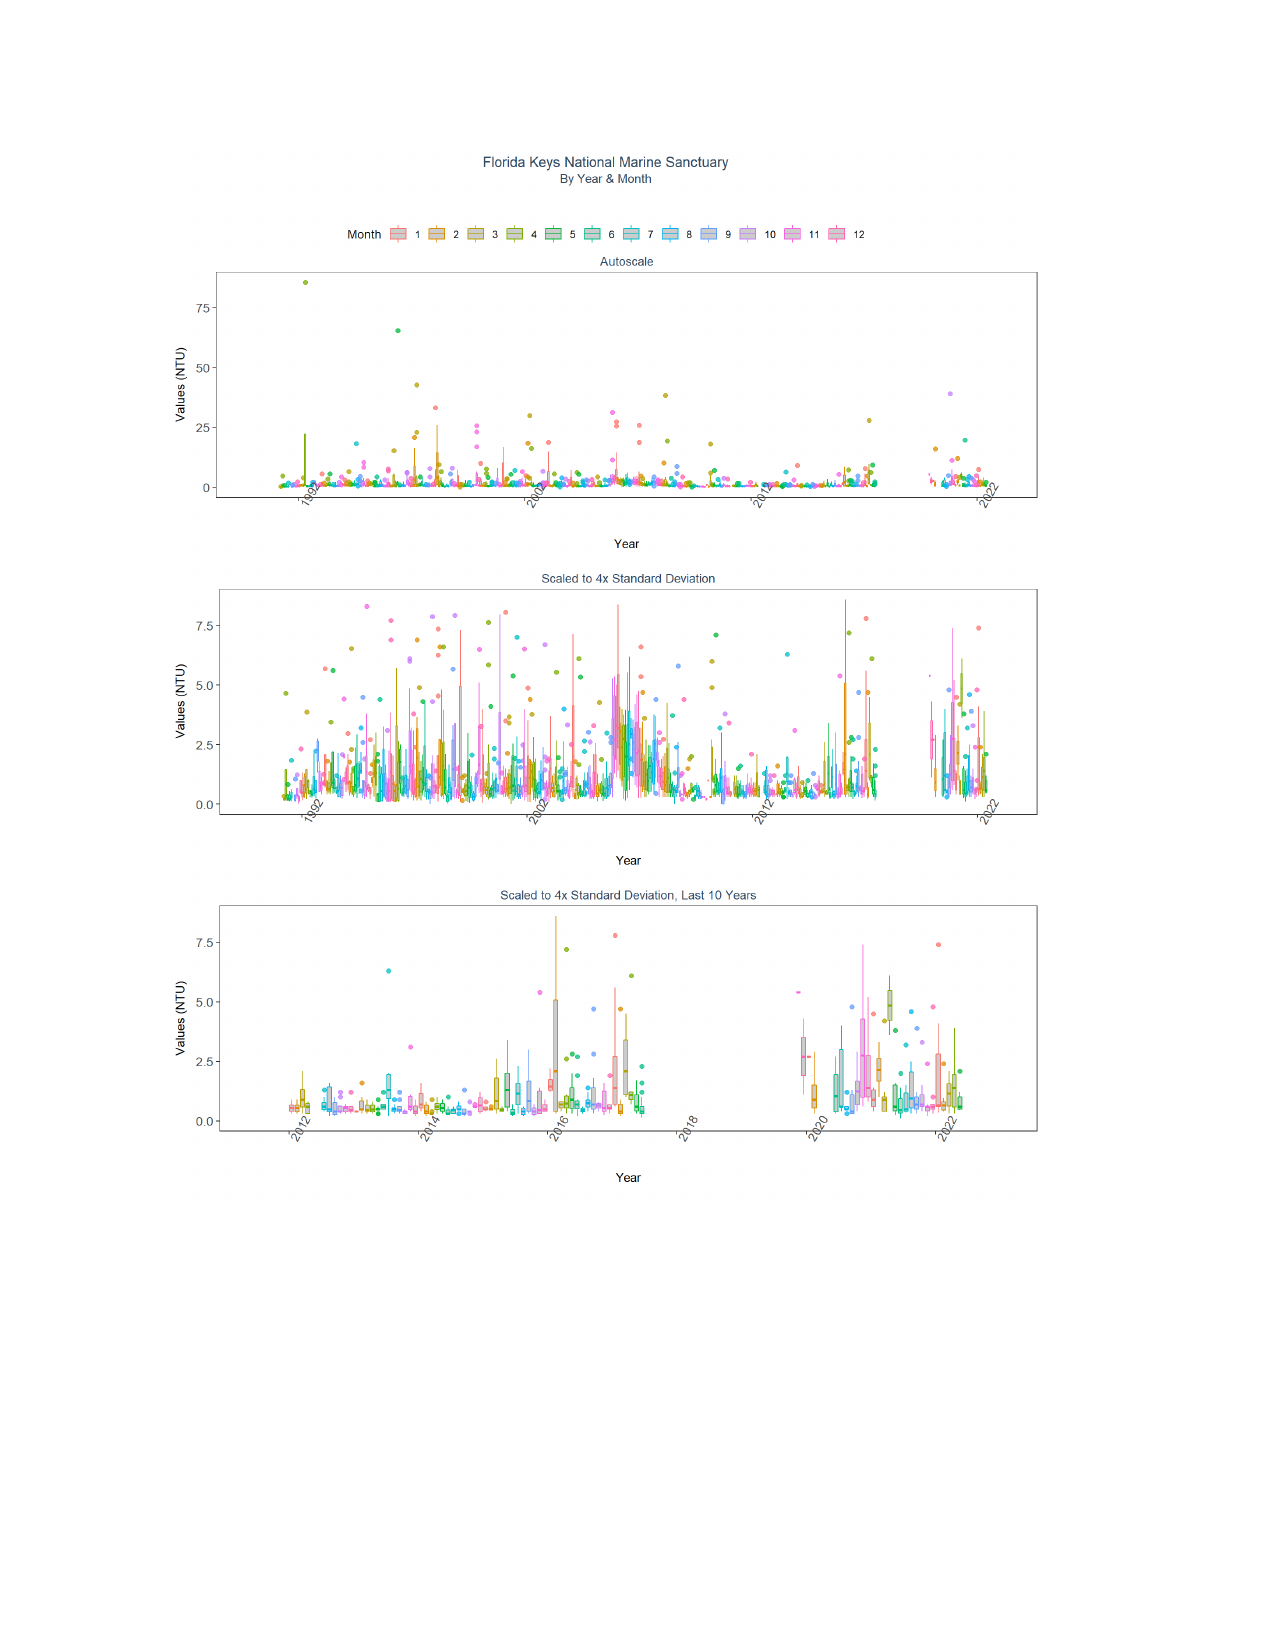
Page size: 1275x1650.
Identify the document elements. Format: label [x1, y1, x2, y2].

picture [168, 150, 1044, 1200]
